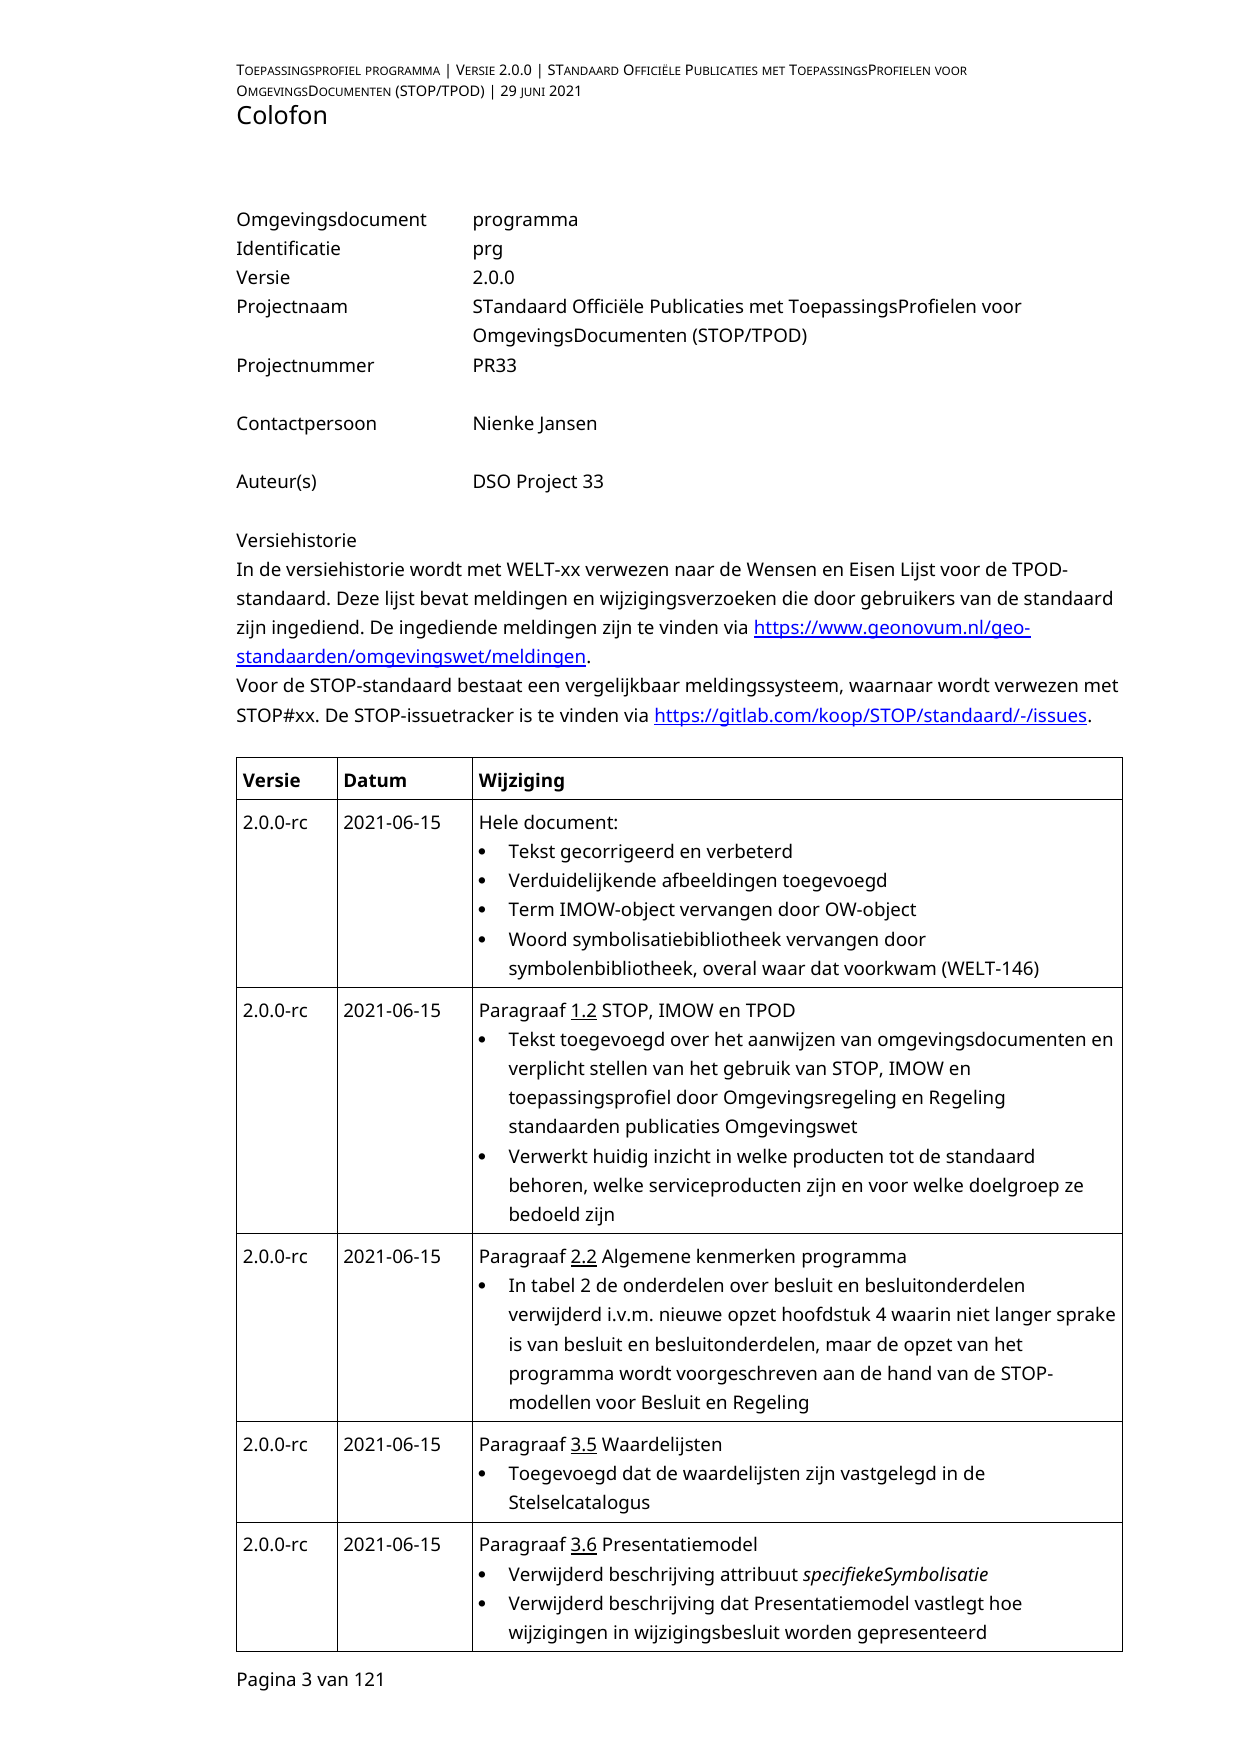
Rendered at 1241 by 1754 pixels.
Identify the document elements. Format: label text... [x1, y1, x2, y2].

table_cell 2021-06-15 [338, 1234, 472, 1421]
text Versiehistorie [236, 524, 1122, 553]
table_cell 2.0.0-rc [237, 1422, 337, 1522]
text Projectnummer PR33 [236, 349, 1122, 378]
table_cell 2021-06-15 [338, 988, 472, 1233]
table_cell Paragraaf 2.2 Algemene kenmerken programma In tabel 2 de onderdelen over besluit en besluitonderdelen verwijderd i.v.m. nieuwe opzet hoofdstuk 4 waarin niet langer sprake is van besluit en besluitonderdelen, maar de opzet van het programma wordt voorgeschreven aan de hand van de STOP-modellen voor Besluit en Regeling [473, 1234, 1122, 1421]
text Auteur(s) DSO Project 33 [236, 465, 1122, 494]
table_cell Paragraaf 1.2 STOP, IMOW en TPOD Tekst toegevoegd over het aanwijzen van omgevingsdocumenten en verplicht stellen van het gebruik van STOP, IMOW en toepassingsprofiel door Omgevingsregeling en Regeling standaarden publicaties Omgevingswet Verwerkt huidig inzicht in welke producten tot de standaard behoren, welke serviceproducten zijn en voor welke doelgroep ze bedoeld zijn [473, 988, 1122, 1233]
text Omgevingsdocument programma [236, 203, 1122, 232]
text In de versiehistorie wordt met WELT-xx verwezen naar de Wensen en Eisen Lijst voor de TPOD-standaard. Deze lijst bevat meldingen en wijzigingsverzoeken die door gebruikers van de standaard zijn ingediend. De ingediende meldingen zijn te vinden via https://www.geonovum.nl/geo-standaarden/omgevingswet/meldingen. [236, 553, 1122, 669]
text Contactpersoon Nienke Jansen [236, 407, 1122, 436]
table_cell 2021-06-15 [338, 1422, 472, 1522]
table_header Versie [237, 758, 337, 799]
table_cell 2021-06-15 [338, 800, 472, 987]
table_header Datum [338, 758, 472, 799]
table_cell Hele document: Tekst gecorrigeerd en verbeterd Verduidelijkende afbeeldingen toegevoegd Term IMOW-object vervangen door OW-object Woord symbolisatiebibliotheek vervangen door symbolenbibliotheek, overal waar dat voorkwam (WELT-146) [473, 800, 1122, 987]
text Versie 2.0.0 [236, 261, 1122, 290]
table_cell 2021-06-15 [338, 1523, 472, 1651]
text Projectnaam STandaard Officiële Publicaties met ToepassingsProfielen voor OmgevingsDocumenten (STOP/TPOD) [236, 290, 1122, 349]
table_header Wijziging [473, 758, 1122, 799]
table_cell 2.0.0-rc [237, 1523, 337, 1651]
text Voor de STOP-standaard bestaat een vergelijkbaar meldingssysteem, waarnaar wordt verwezen met STOP#xx. De STOP-issuetracker is te vinden via https://gitlab.com/koop/STOP/standaard/-/issues. [236, 669, 1122, 728]
table_cell 2.0.0-rc [237, 800, 337, 987]
table_cell Paragraaf 3.5 Waardelijsten Toegevoegd dat de waardelijsten zijn vastgelegd in de Stelselcatalogus [473, 1422, 1122, 1522]
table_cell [473, 1523, 1122, 1651]
table_cell 2.0.0-rc [237, 988, 337, 1233]
text Colofon [236, 101, 1122, 130]
table_cell 2.0.0-rc [237, 1234, 337, 1421]
text Identificatie prg [236, 232, 1122, 261]
